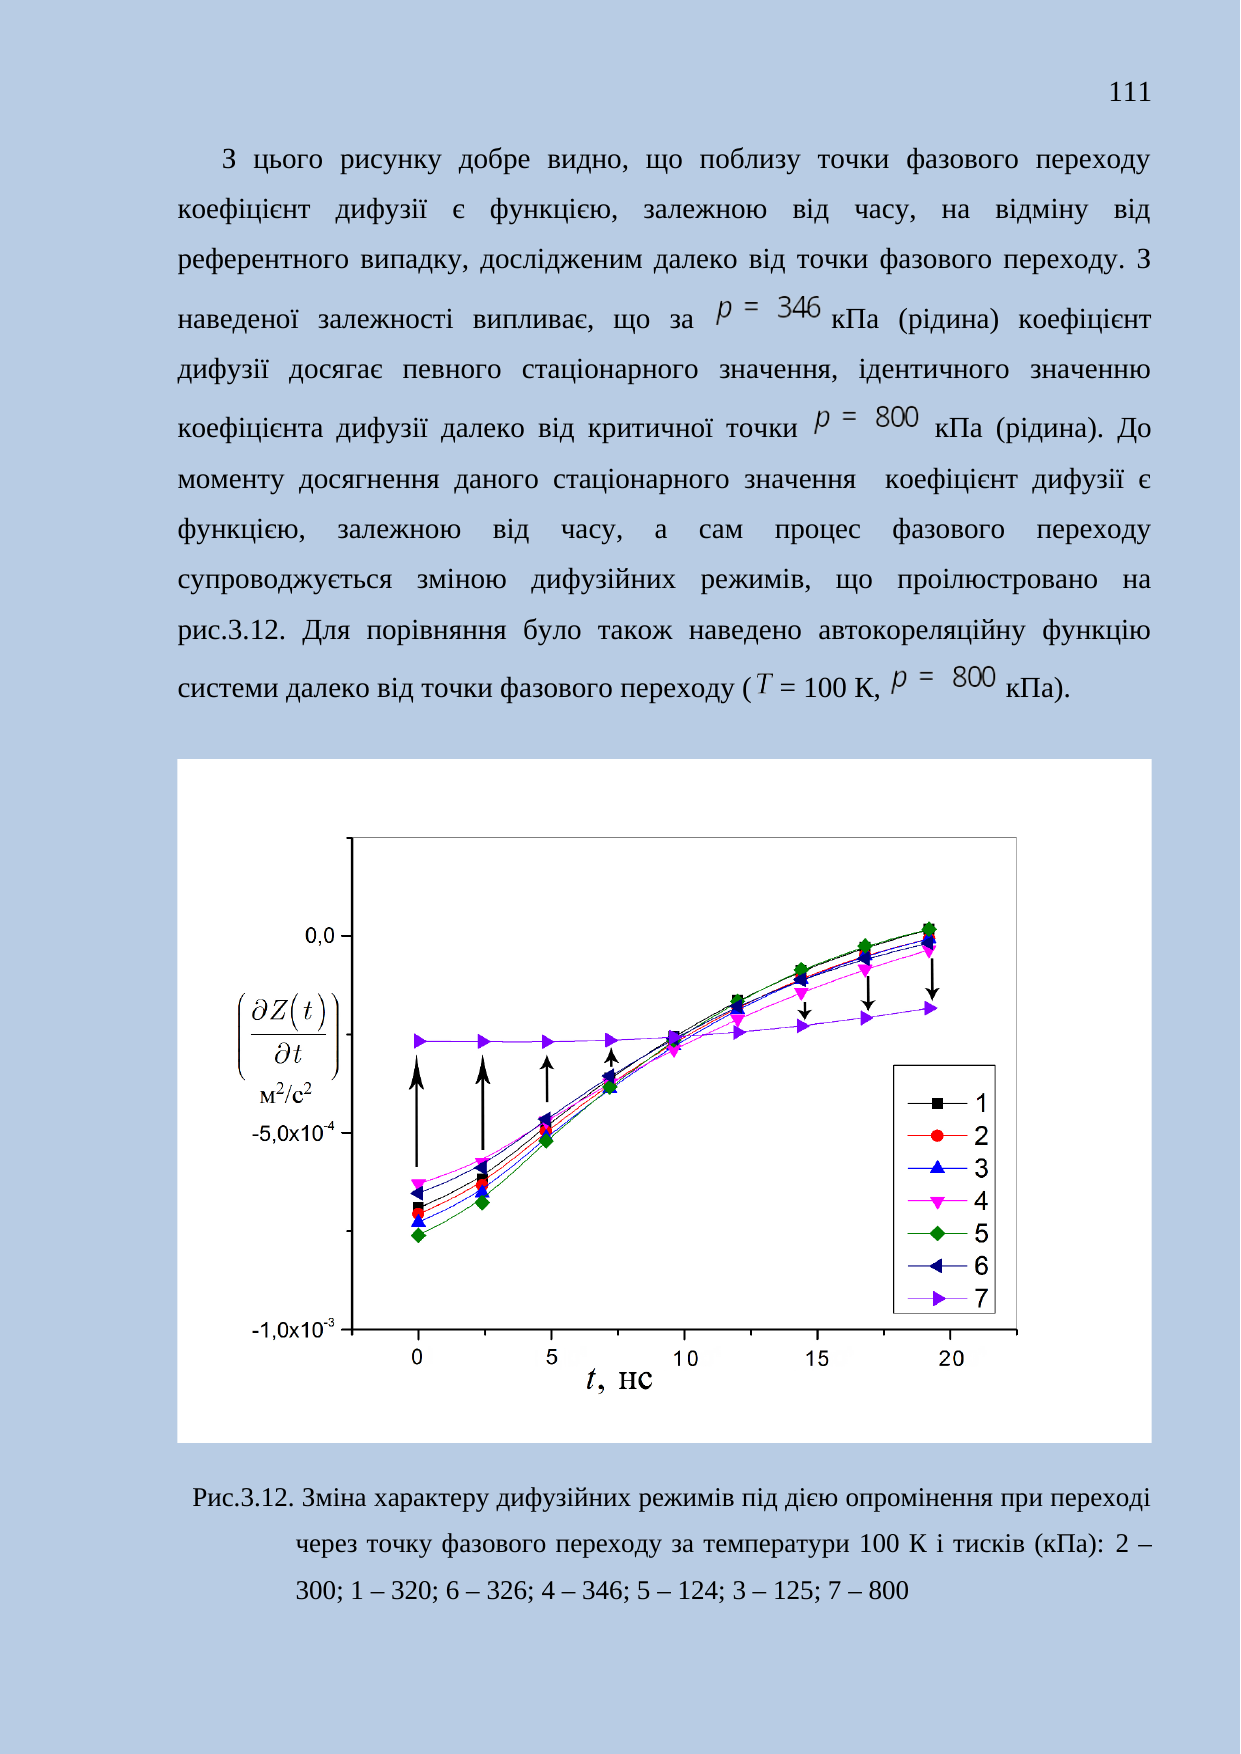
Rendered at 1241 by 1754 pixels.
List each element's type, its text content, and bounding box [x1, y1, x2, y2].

text Рис.3.12. Зміна характеру дифузійних режимів під дією опромінення при переході через точку фазового переходу за температури 100 К і тисків (кПа): 2 – 300; 1 – 320; 6 – 326; 4 – 346; 5 – 124; 3 – 125; 7 – 800 [192, 1481, 1152, 1605]
picture [177, 759, 1152, 1443]
text З цього рисунку добре видно, що поблизу точки фазового переходу коефіцієнт дифузії є функцією, залежною від часу, на відміну від референтного випадку, дослідженим далеко від точки фазового переходу. З наведеної залежності випливає, що за кПа (рідина) коефіцієнт дифузії досягає певного стаціонарного значення, ідентичного значенню коефіцієнта дифузії далеко від критичної точки кПа (рідина). До моменту досягнення даного стаціонарного значення коефіцієнт дифузії є функцією, залежною від часу, а сам процес фазового переходу супроводжується зміною дифузійних режимів, що проілюстровано на рис.3.12. Для порівняння було також наведено автокореляційну функцію системи далеко від точки фазового переходу (= 100 К, кПа). [177, 141, 1152, 716]
